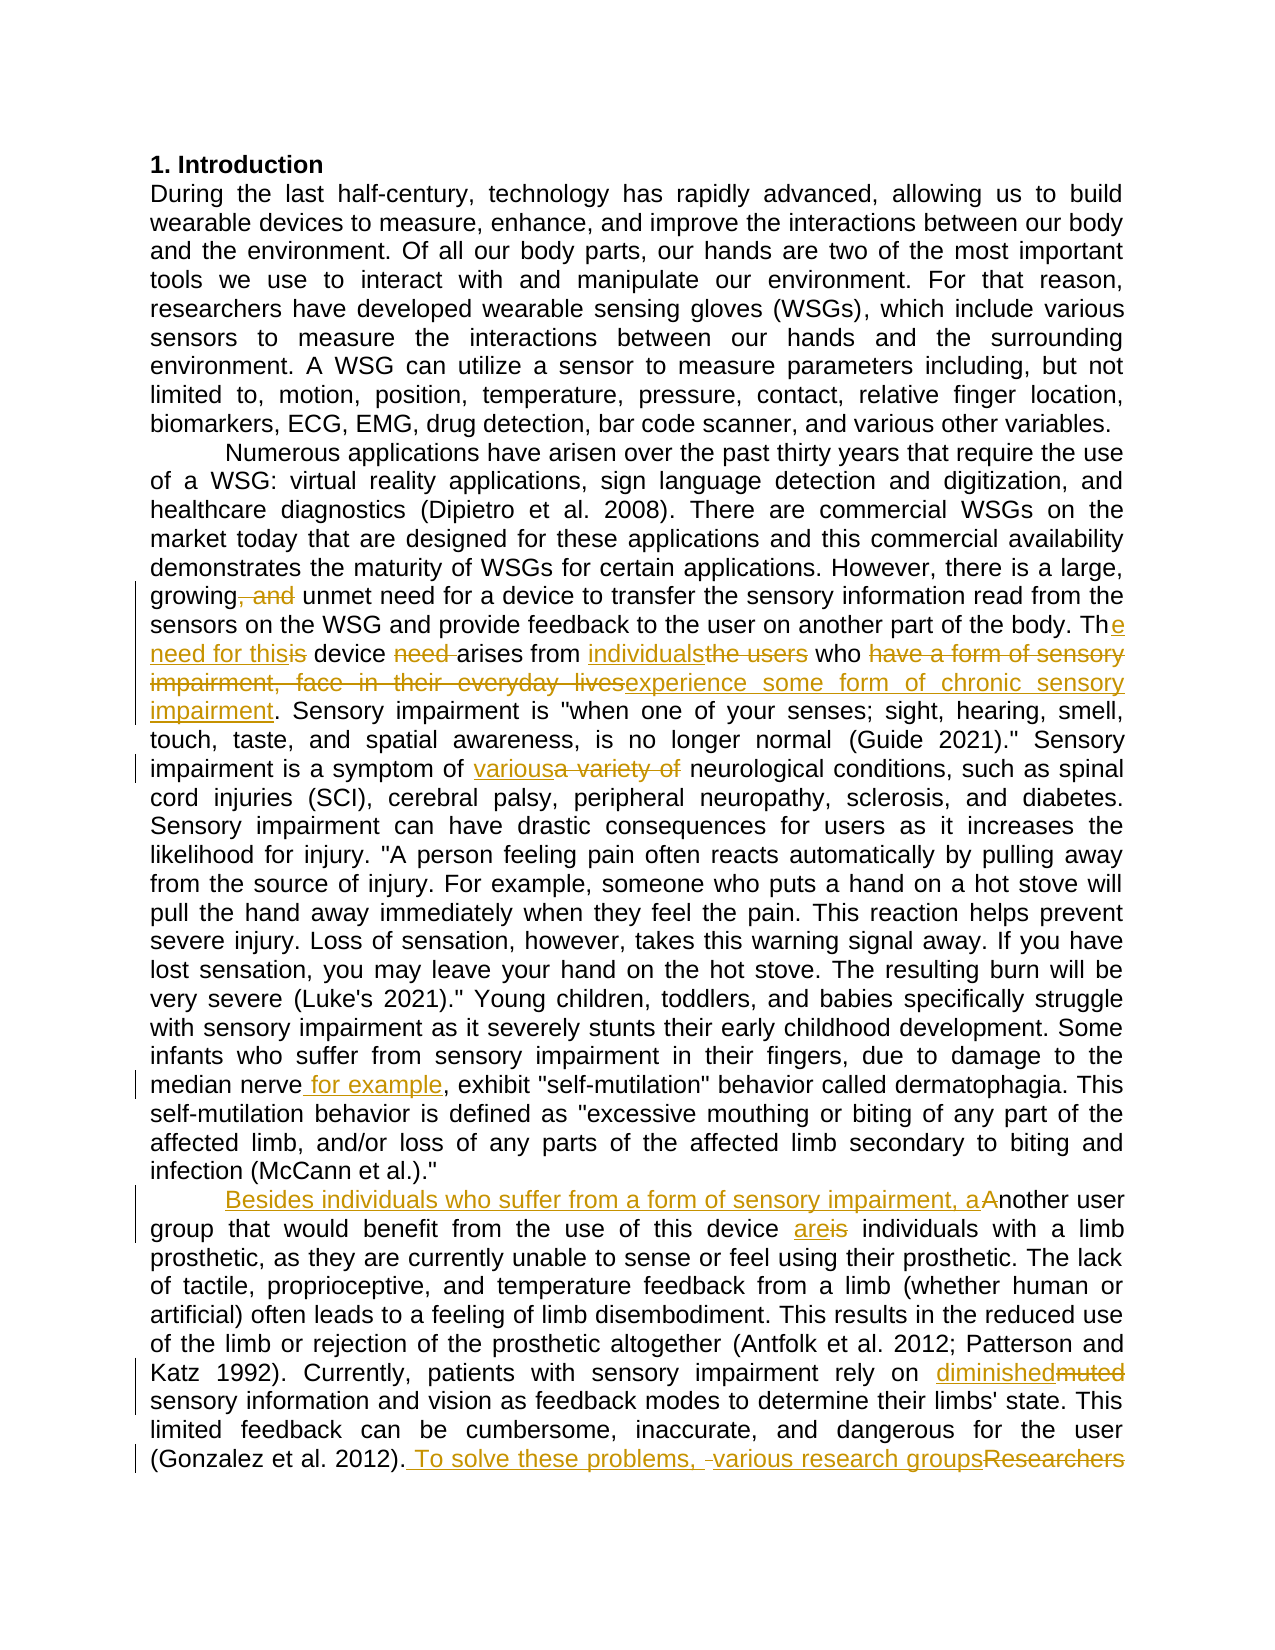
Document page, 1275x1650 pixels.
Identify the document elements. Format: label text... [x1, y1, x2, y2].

text 1. Introduction [150, 150, 1125, 179]
text Numerous applications have arisen over the past thirty years that require the use of a WSG: virtual reality applications, sign language detection and digitization, and healthcare diagnostics (Dipietro et al. 2008). There are commercial WSGs on the market today that are designed for these applications and this commercial availability demonstrates the maturity of WSGs for certain applications. However, there is a large, growing unmet need for a device to transfer the sensory information read from the sensors on the WSG and provide feedback to the user on another part of the body. Th device arises from who . Sensory impairment is "when one of your senses; sight, hearing, smell, touch, taste, and spatial awareness, is no longer normal (Guide 2021)." Sensory impairment is a symptom of neurological conditions, such as spinal cord injuries (SCI), cerebral palsy, peripheral neuropathy, sclerosis, and diabetes. Sensory impairment can have drastic consequences for users as it increases the likelihood for injury. "A person feeling pain often reacts automatically by pulling away from the source of injury. For example, someone who puts a hand on a hot stove will pull the hand away immediately when they feel the pain. This reaction helps prevent severe injury. Loss of sensation, however, takes this warning signal away. If you have lost sensation, you may leave your hand on the hot stove. The resulting burn will be very severe (Luke's 2021)." Young children, toddlers, and babies specifically struggle with sensory impairment as it severely stunts their early childhood development. Some infants who suffer from sensory impairment in their fingers, due to damage to the median nerve, exhibit "self-mutilation" behavior called dermatophagia. This self-mutilation behavior is defined as "excessive mouthing or biting of any part of the affected limb, and/or loss of any parts of the affected limb secondary to biting and infection (McCann et al.)." [150, 437, 1125, 1185]
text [150, 1185, 1125, 1472]
text During the last half-century, technology has rapidly advanced, allowing us to build wearable devices to measure, enhance, and improve the interactions between our body and the environment. Of all our body parts, our hands are two of the most important tools we use to interact with and manipulate our environment. For that reason, researchers have developed wearable sensing gloves (WSGs), which include various sensors to measure the interactions between our hands and the surrounding environment. A WSG can utilize a sensor to measure parameters including, but not limited to, motion, position, temperature, pressure, contact, relative finger location, biomarkers, ECG, EMG, drug detection, bar code scanner, and various other variables. [150, 179, 1125, 437]
